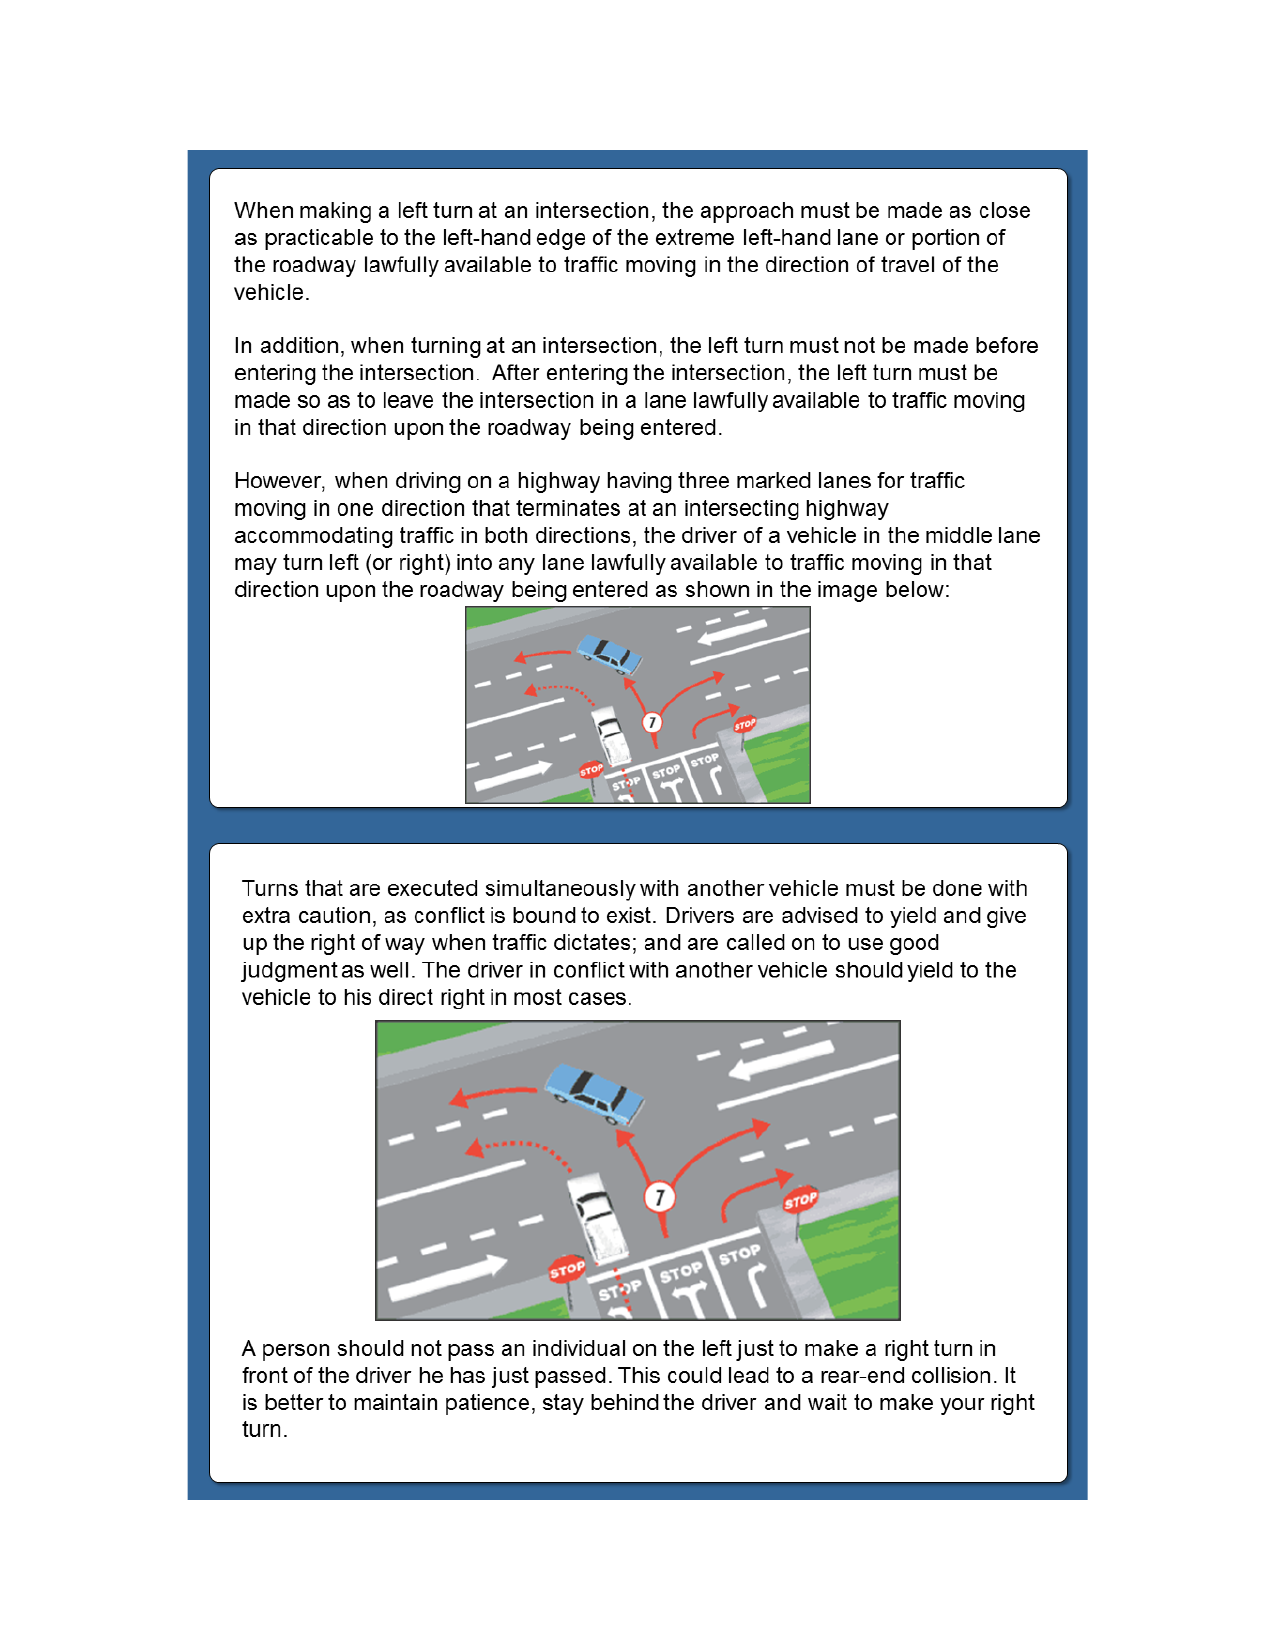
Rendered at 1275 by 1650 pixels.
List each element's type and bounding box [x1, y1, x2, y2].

picture [187, 150, 1088, 1500]
